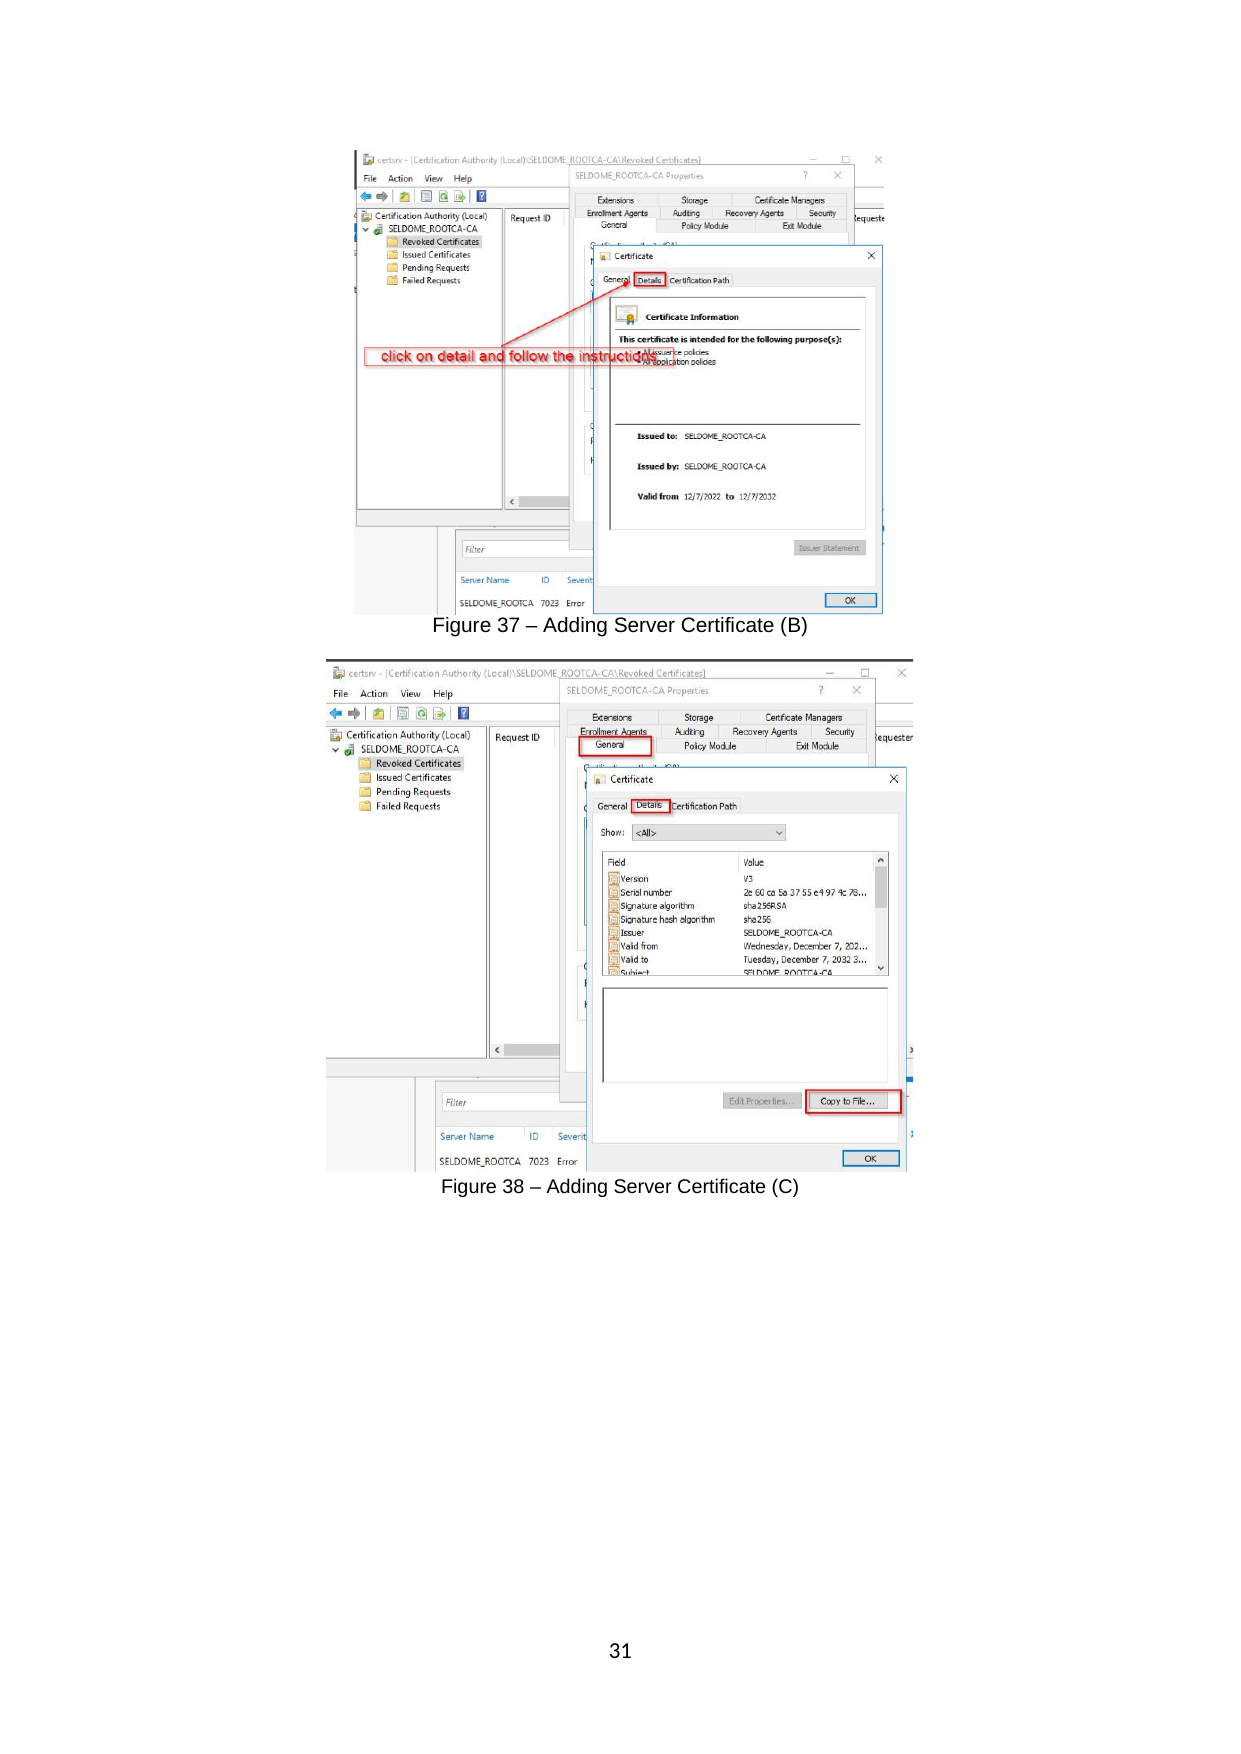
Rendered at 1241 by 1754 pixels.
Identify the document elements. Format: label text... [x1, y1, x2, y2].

picture [326, 659, 914, 1172]
text Figure 37 – Adding Server Certificate (B) [150, 613, 1090, 637]
text 31 [150, 1636, 1090, 1664]
text Figure 38 – Adding Server Certificate (C) [150, 1175, 1090, 1198]
picture [354, 150, 885, 613]
